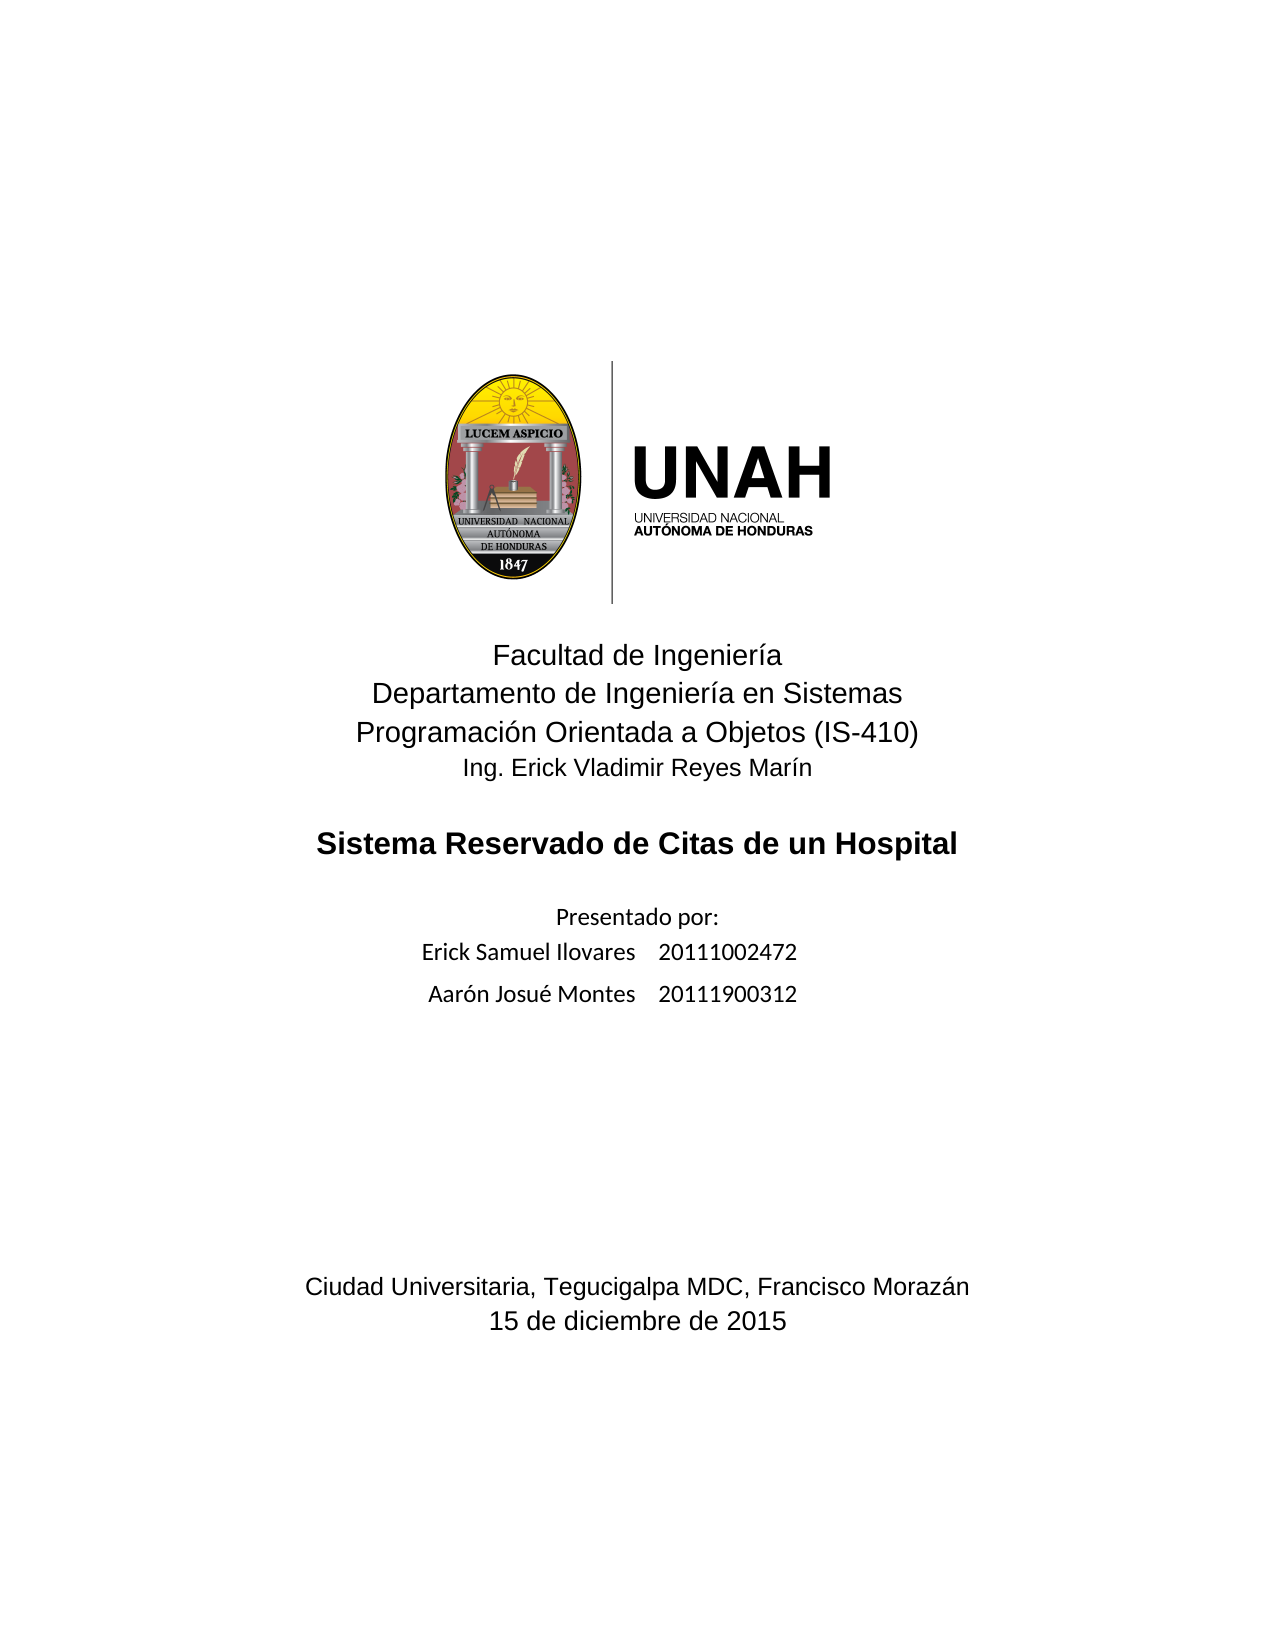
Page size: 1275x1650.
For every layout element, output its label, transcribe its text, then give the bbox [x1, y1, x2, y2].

text Ciudad Universitaria, Tegucigalpa MDC, Francisco Morazán [112, 1272, 1162, 1301]
text Facultad de Ingeniería [112, 638, 1162, 671]
text Presentado por: [112, 901, 1162, 932]
table_header Erick Samuel Ilovares [101, 936, 647, 978]
text 15 de diciembre de 2015 [112, 1305, 1162, 1336]
text Ing. Erick Vladimir Reyes Marín [112, 753, 1162, 782]
text Sistema Reservado de Citas de un Hospital [112, 825, 1162, 861]
text Programación Orientada a Objetos (IS-410) [112, 715, 1162, 748]
picture [445, 361, 830, 604]
table_cell 20111900312 [647, 978, 1099, 1008]
table_cell Aarón Josué Montes [101, 978, 647, 1008]
table_header 20111002472 [647, 936, 1099, 978]
text Departamento de Ingeniería en Sistemas [112, 676, 1162, 710]
